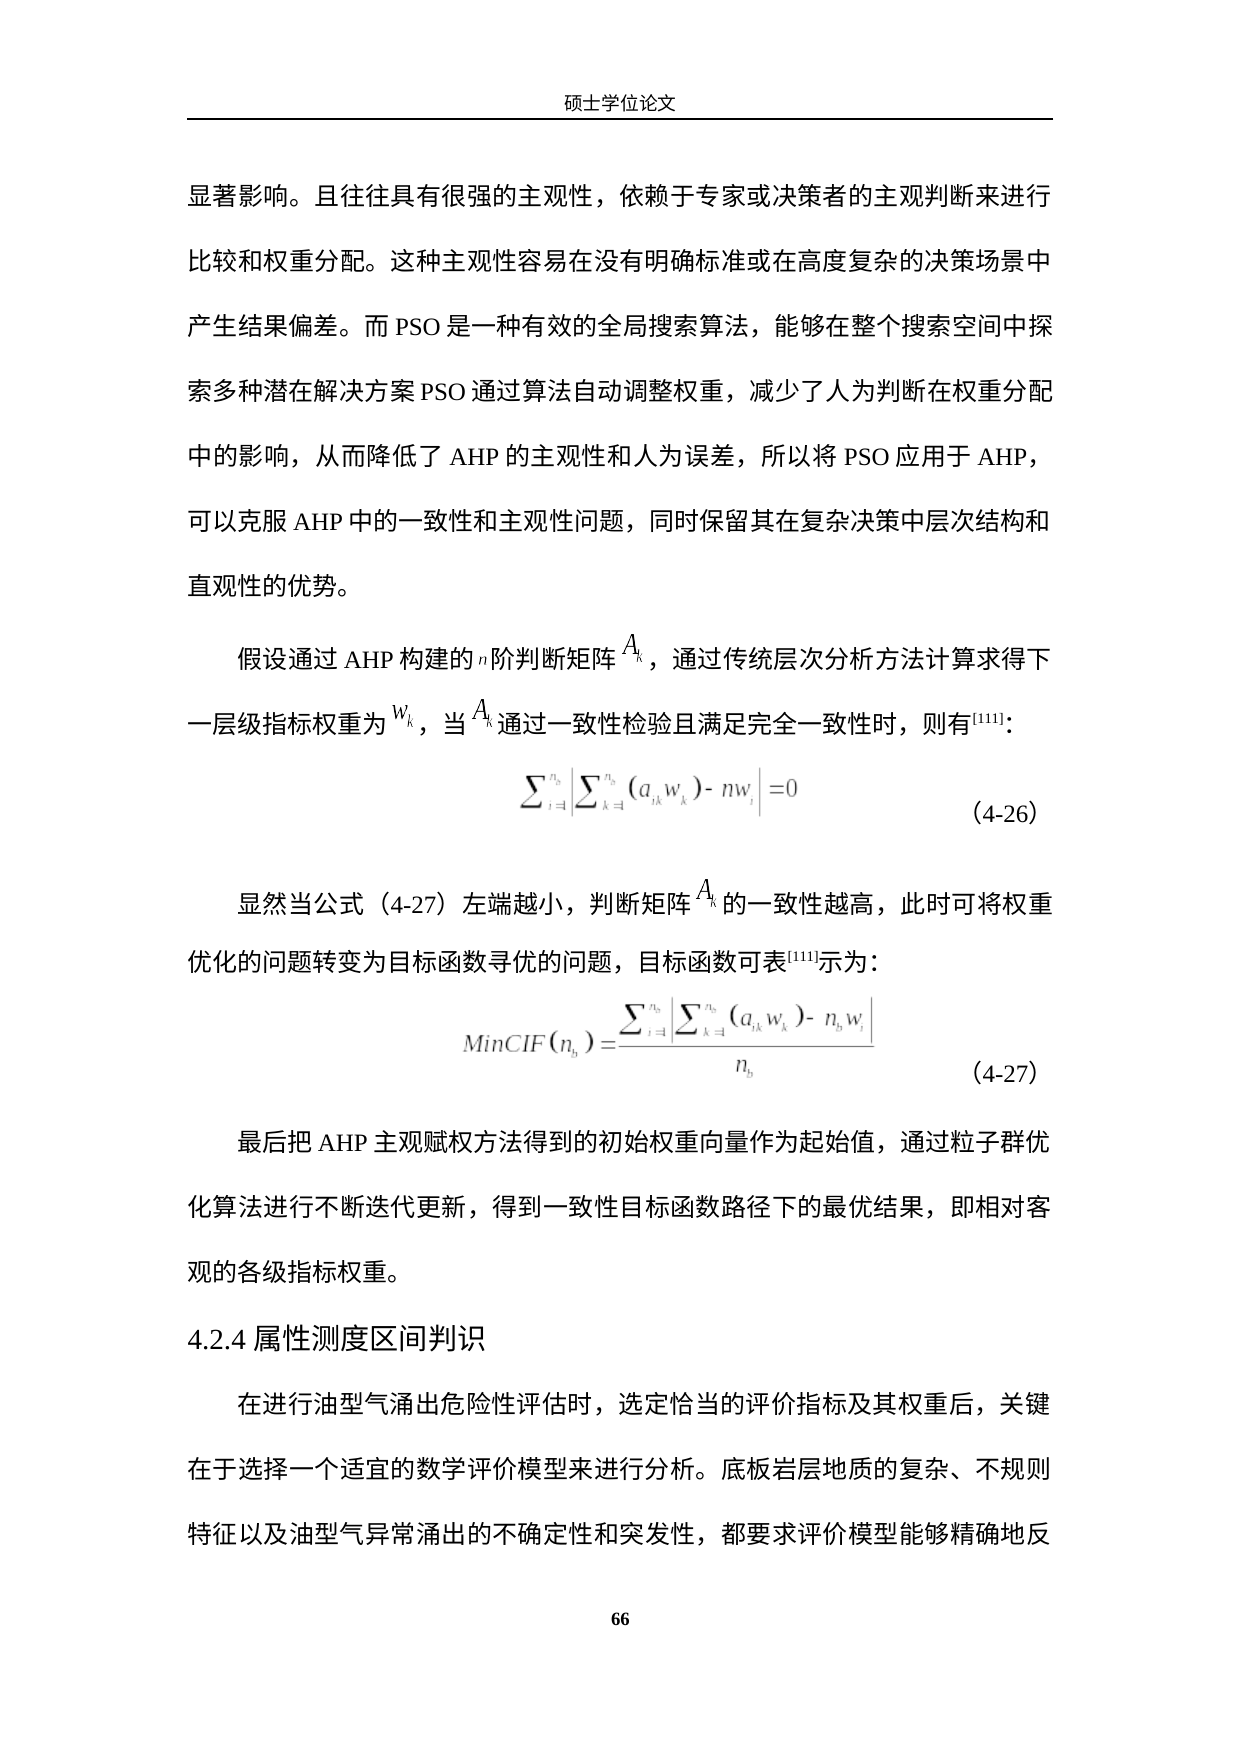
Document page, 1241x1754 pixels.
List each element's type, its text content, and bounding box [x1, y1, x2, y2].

text 最后把AHP主观赋权方法得到的初始权重向量作为起始值，通过粒子群优化算法进行不断迭代更新，得到一致性目标函数路径下的最优结果，即相对客观的各级指标权重。 [187, 1108, 1053, 1303]
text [187, 162, 1053, 617]
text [187, 1370, 1053, 1565]
list 属性测度区间判识 [187, 1316, 1053, 1357]
text 显然当公式（4-27）左端越小，判断矩阵的一致性越高，此时可将权重优化的问题转变为目标函数寻优的问题，目标函数可表[111]示为： [187, 863, 1053, 993]
text 假设通过AHP构建的阶判断矩阵，通过传统层次分析方法计算求得下一层级指标权重为，当通过一致性检验且满足完全一致性时，则有[111]： [187, 617, 1053, 747]
